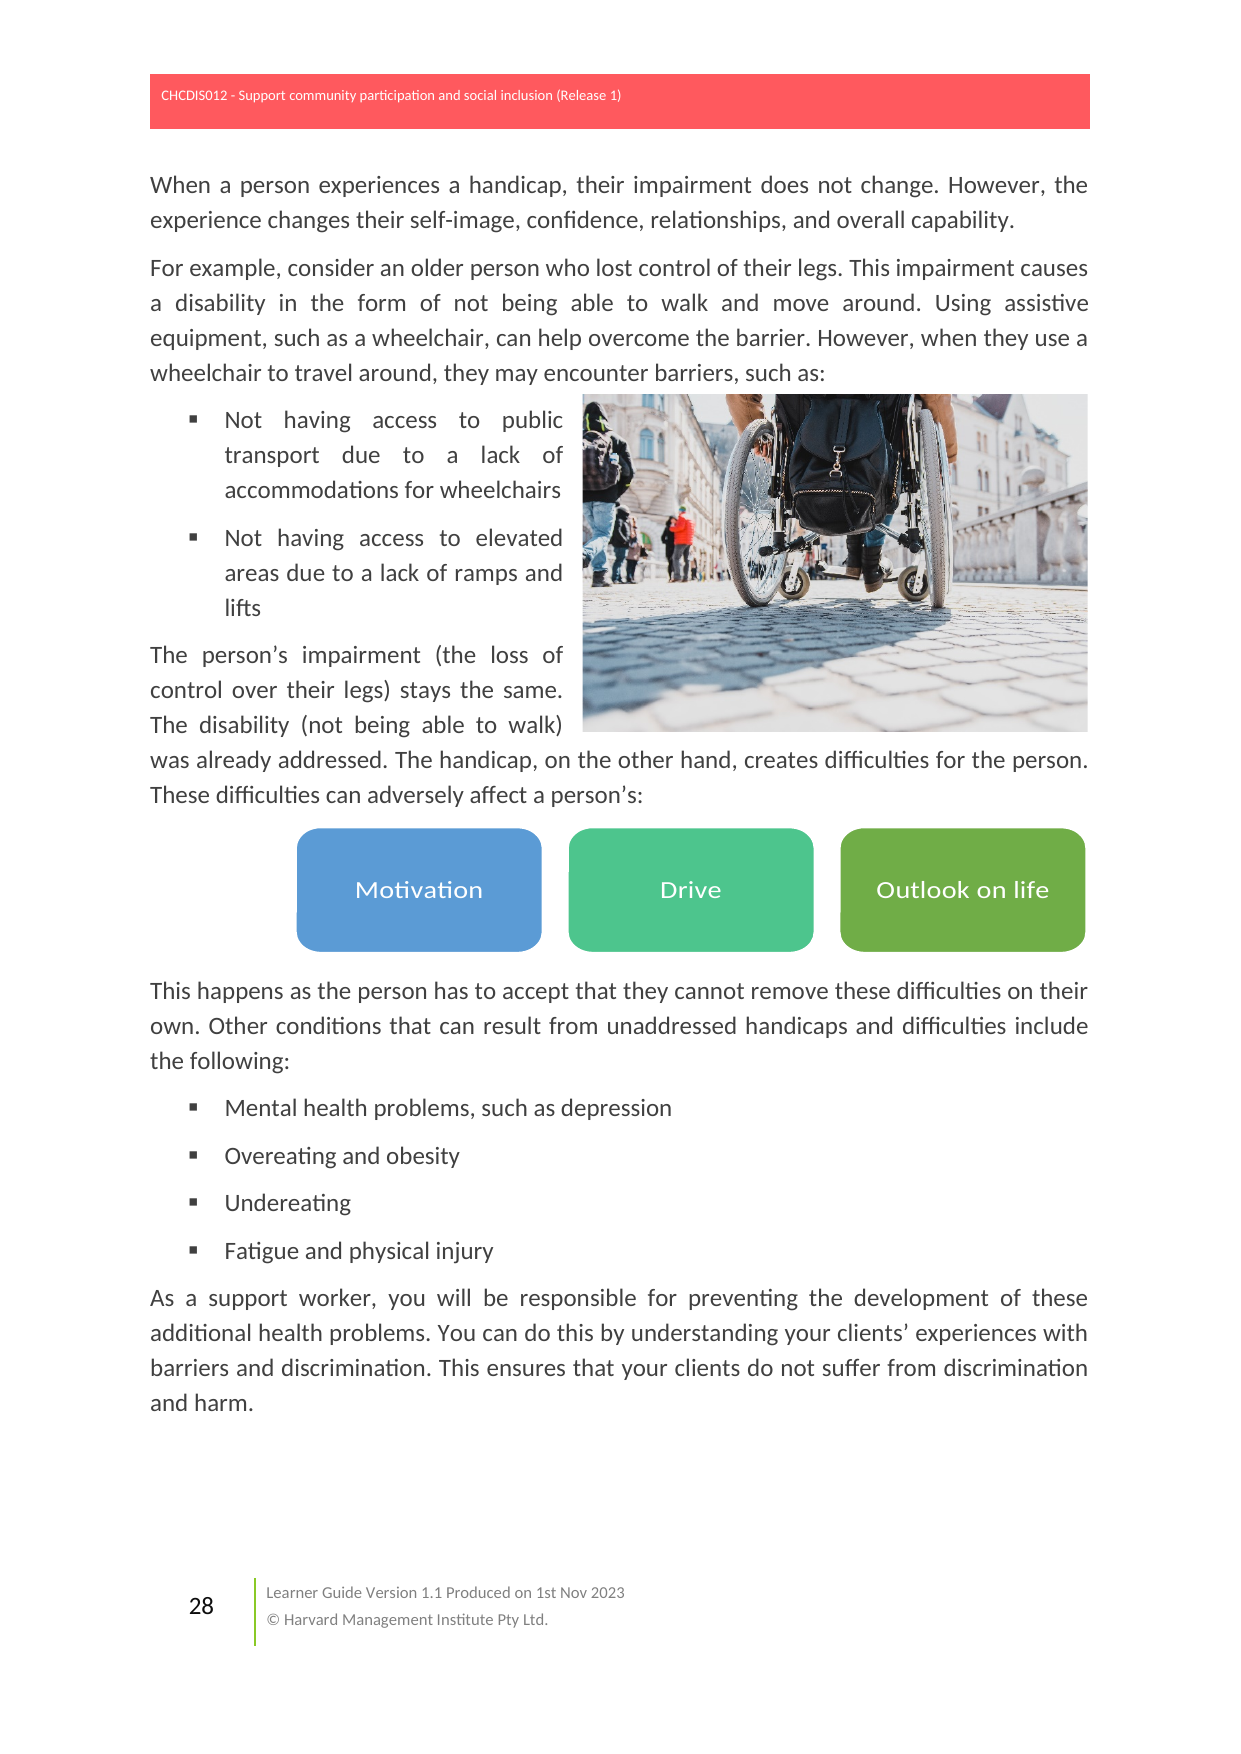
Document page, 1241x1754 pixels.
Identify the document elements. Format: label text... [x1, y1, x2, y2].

list Undereating [187, 1187, 1090, 1218]
list Fatigue and physical injury [187, 1235, 1090, 1266]
text When a person experiences a handicap, their impairment does not change. However, the experience changes their self-image, confidence, relationships, and overall capability. [150, 169, 1090, 235]
picture [582, 394, 1088, 732]
list Not having access to public transport due to a lack of accommodations for wheelchairs [187, 404, 582, 505]
list Mental health problems, such as depression [187, 1092, 1090, 1123]
list Not having access to elevated areas due to a lack of ramps and lifts [187, 522, 582, 622]
text The person’s impairment (the loss of control over their legs) stays the same. The disability (not being able to walk) was already addressed. The handicap, on the other hand, creates difficulties for the person. These difficulties can adversely affect a person’s: [150, 639, 1090, 810]
text This happens as the person has to accept that they cannot remove these difficulties on their own. Other conditions that can result from unaddressed handicaps and difficulties include the following: [150, 975, 1090, 1076]
text As a support worker, you will be responsible for preventing the development of these additional health problems. You can do this by understanding your clients’ experiences with barriers and discrimination. This ensures that your clients do not suffer from discrimination and harm. [150, 1282, 1090, 1418]
list Overeating and obesity [187, 1140, 1090, 1171]
text For example, consider an older person who lost control of their legs. This impairment causes a disability in the form of not being able to walk and move around. Using assistive equipment, such as a wheelchair, can help overcome the barrier. However, when they use a wheelchair to travel around, they may encounter barriers, such as: [150, 252, 1090, 387]
